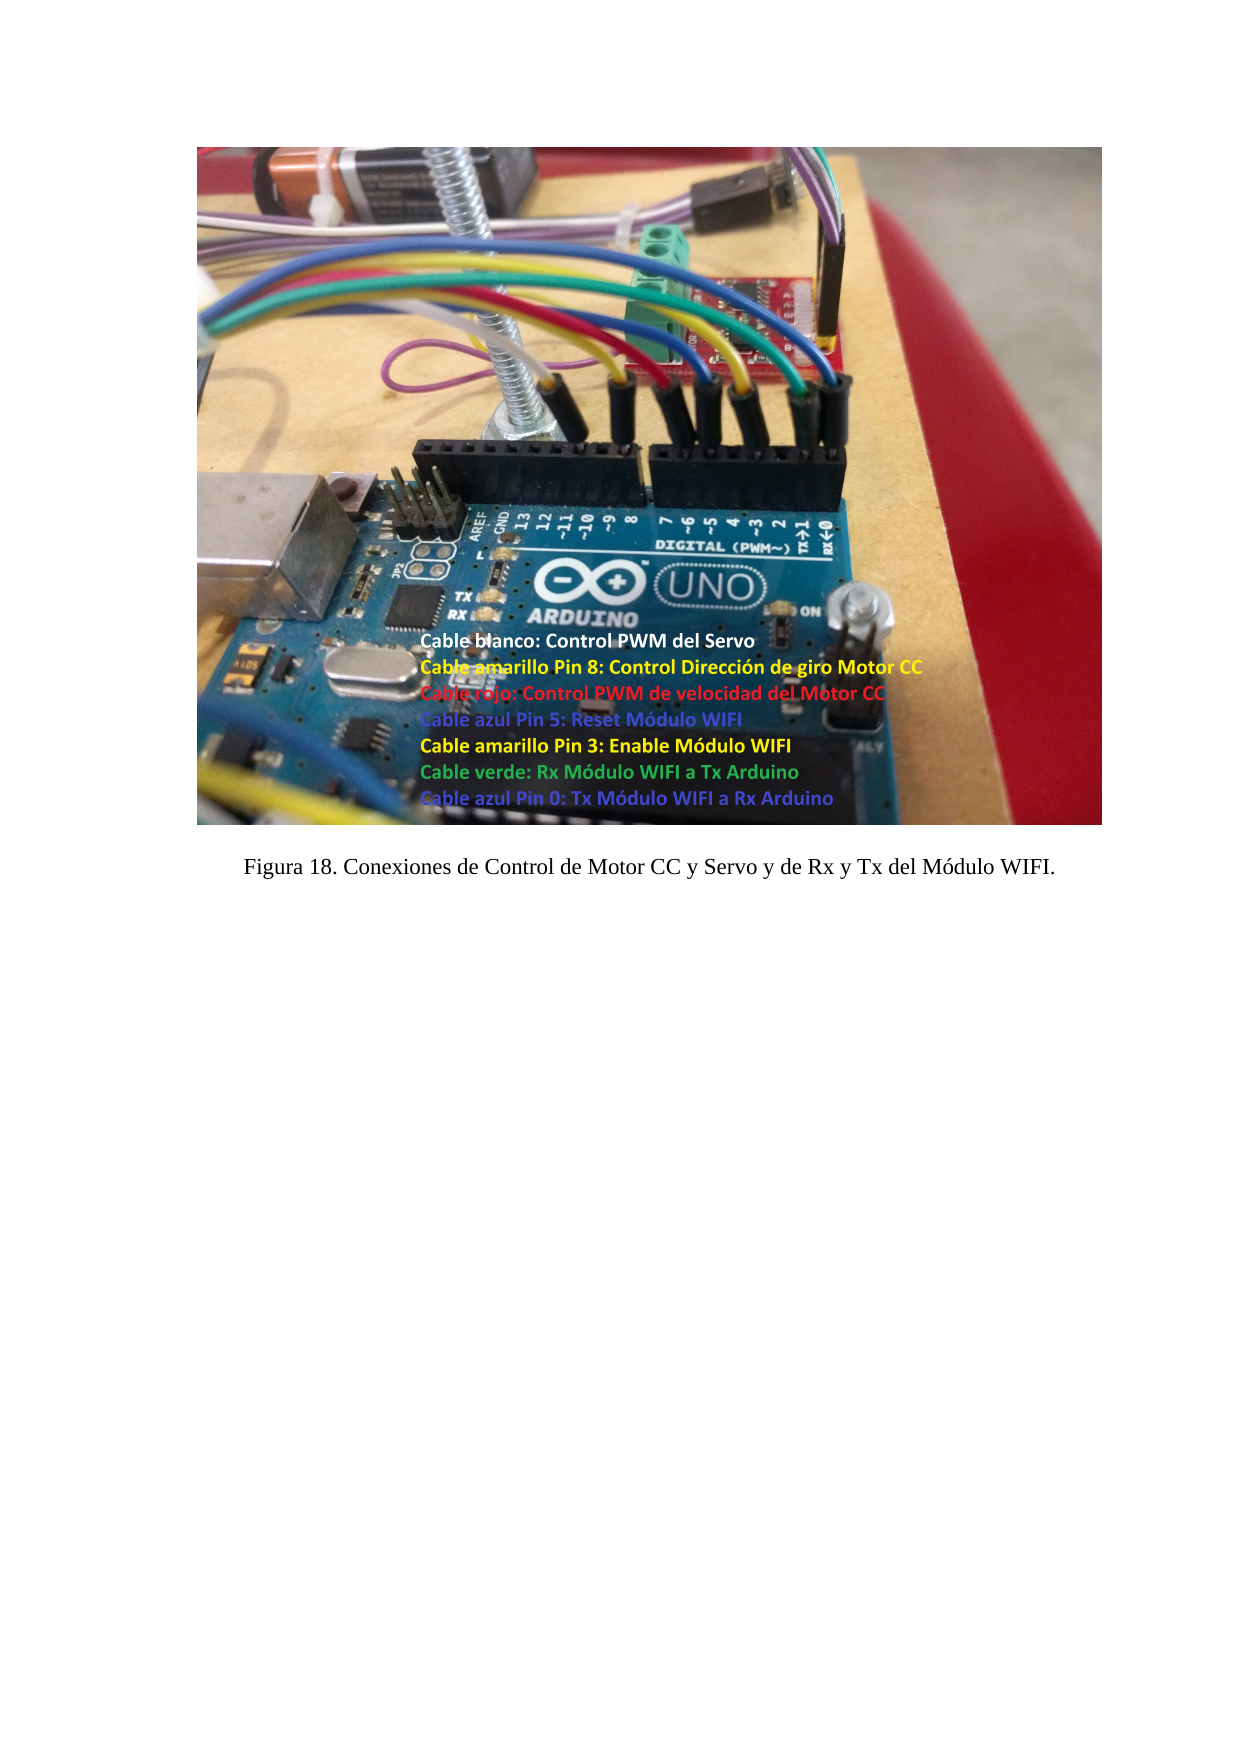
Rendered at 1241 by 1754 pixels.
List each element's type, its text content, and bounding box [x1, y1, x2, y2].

picture [197, 147, 1102, 825]
text Figura 18. Conexiones de Control de Motor CC y Servo y de Rx y Tx del Módulo WIFI. [177, 853, 1122, 880]
